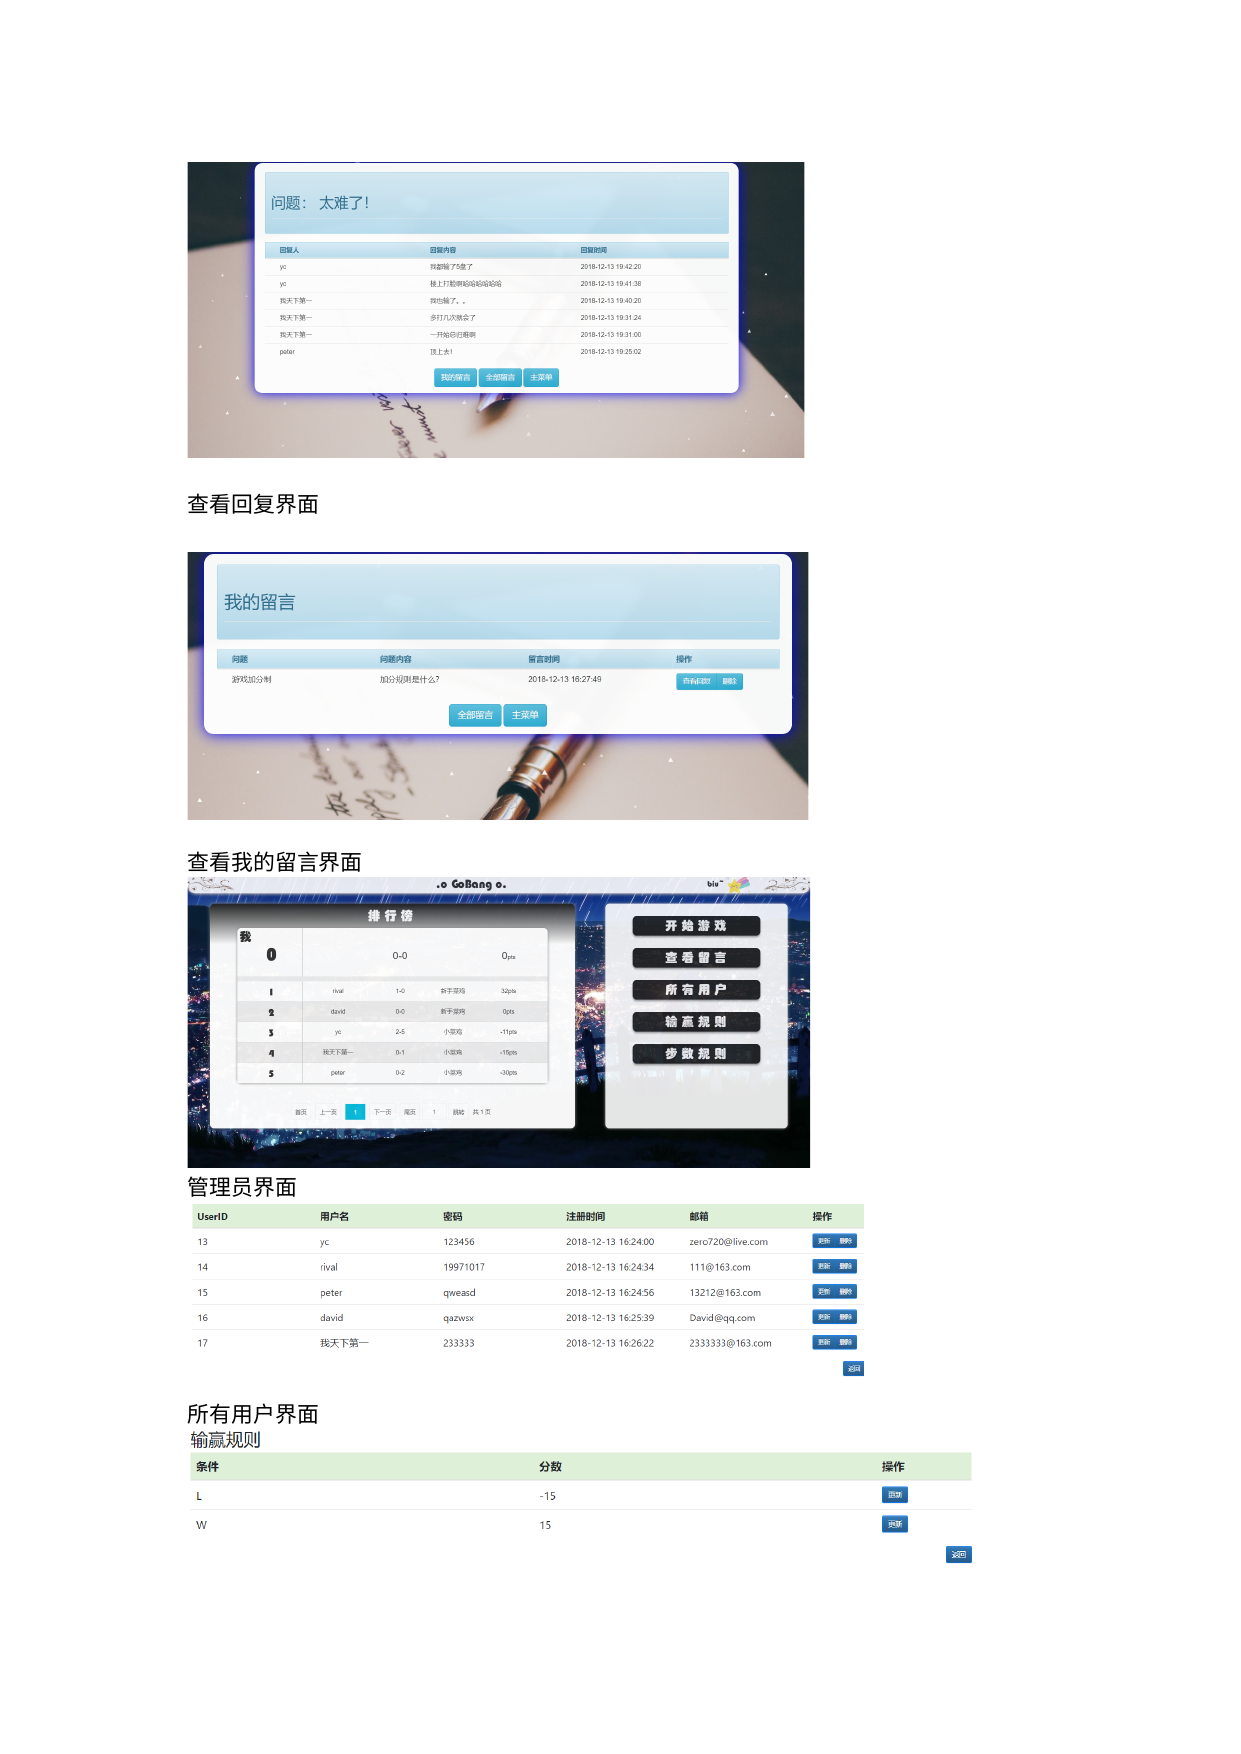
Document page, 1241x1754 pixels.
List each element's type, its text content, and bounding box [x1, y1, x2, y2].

picture [187, 877, 811, 1168]
picture [187, 1429, 974, 1578]
picture [187, 162, 805, 458]
text 所有用户界面 [187, 1397, 1053, 1429]
text 查看我的留言界面 [187, 844, 1053, 877]
picture [187, 552, 809, 820]
text 查看回复界面 [187, 487, 1053, 519]
picture [187, 1202, 864, 1397]
text 管理员界面 [187, 1169, 1053, 1202]
